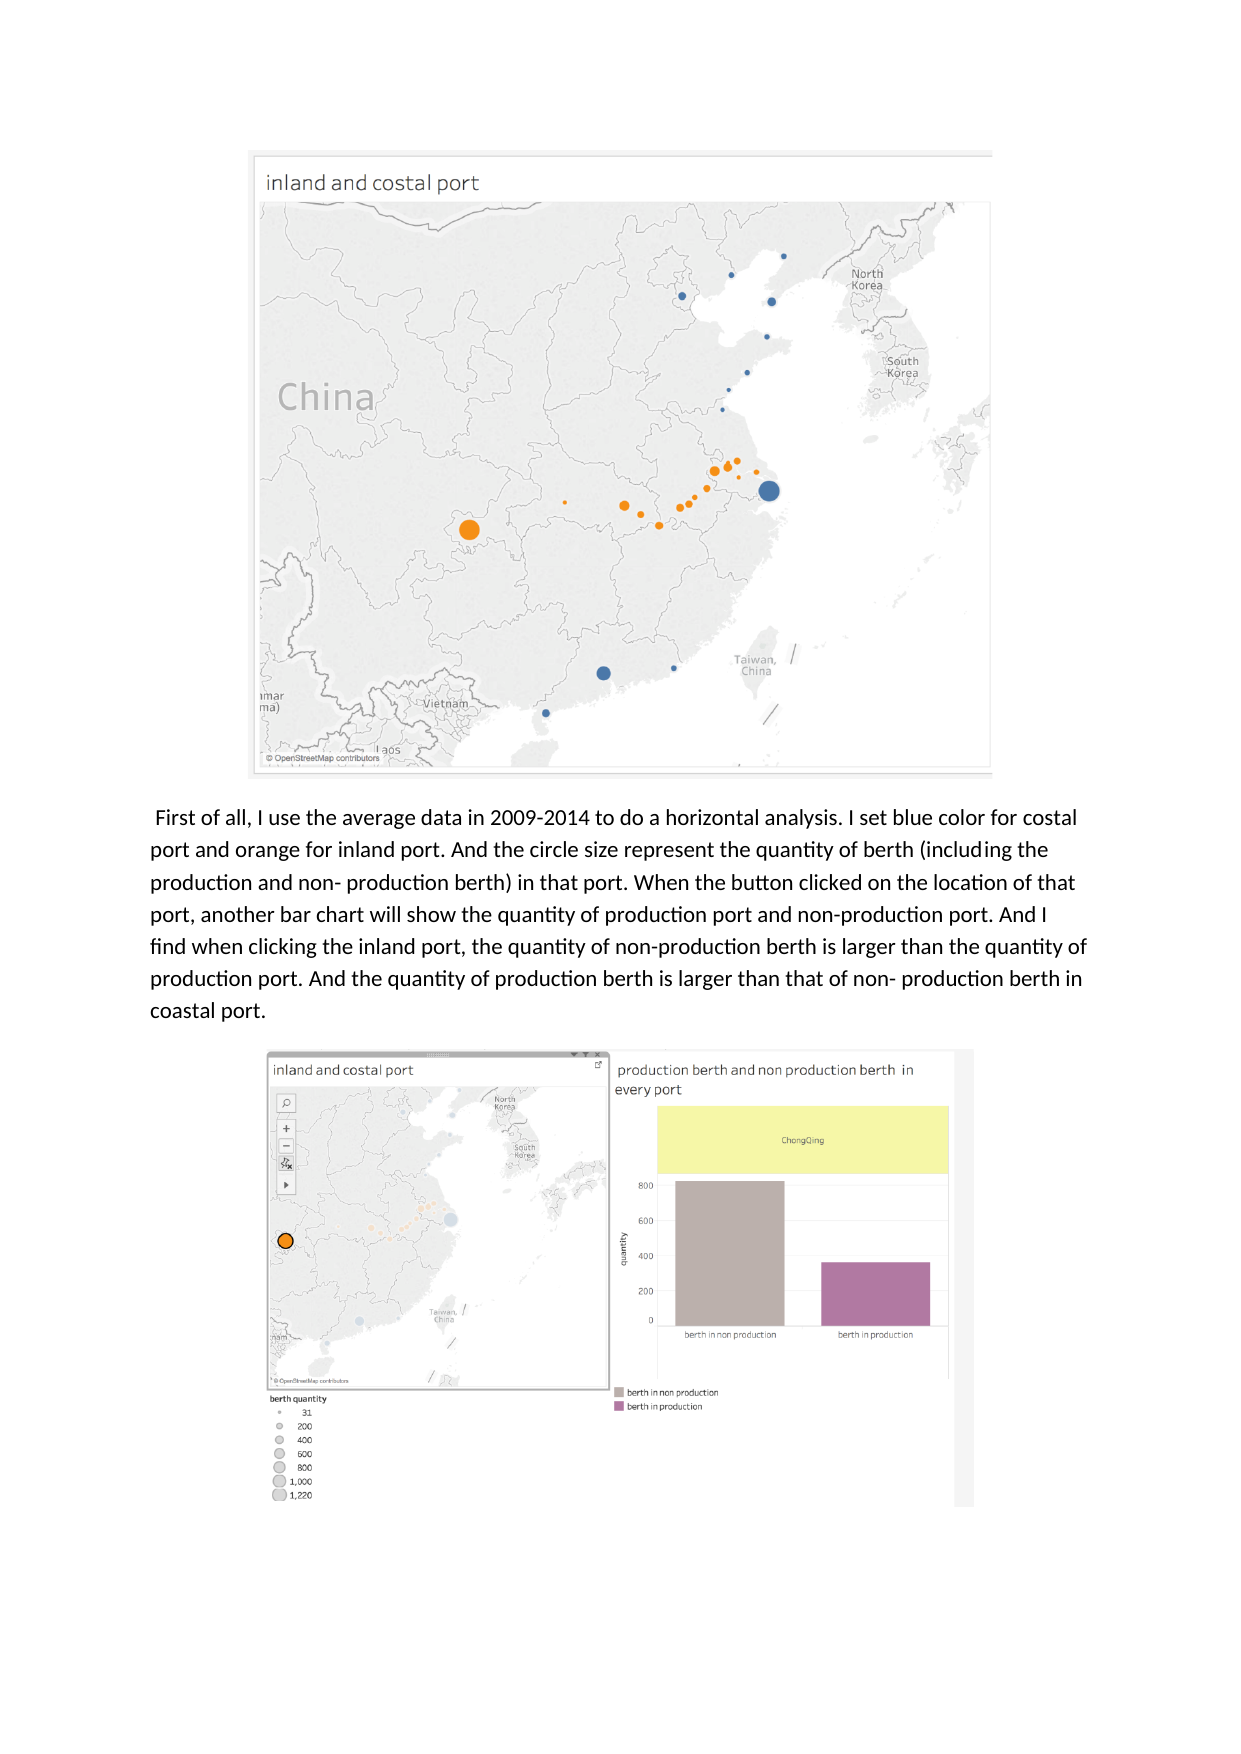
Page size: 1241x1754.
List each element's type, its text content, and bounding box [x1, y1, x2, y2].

picture [247, 150, 993, 779]
picture [266, 1049, 974, 1507]
text First of all, I use the average data in 2009-2014 to do a horizontal analysis. I set blue color for costal port and orange for inland port. And the circle size represent the quantity of berth (including the production and non- production berth) in that port. When the button clicked on the location of that port, another bar chart will show the quantity of production port and non-production port. And I find when clicking the inland port, the quantity of non-production berth is larger than the quantity of production port. And the quantity of production berth is larger than that of non- production berth in coastal port. [150, 803, 1090, 1024]
